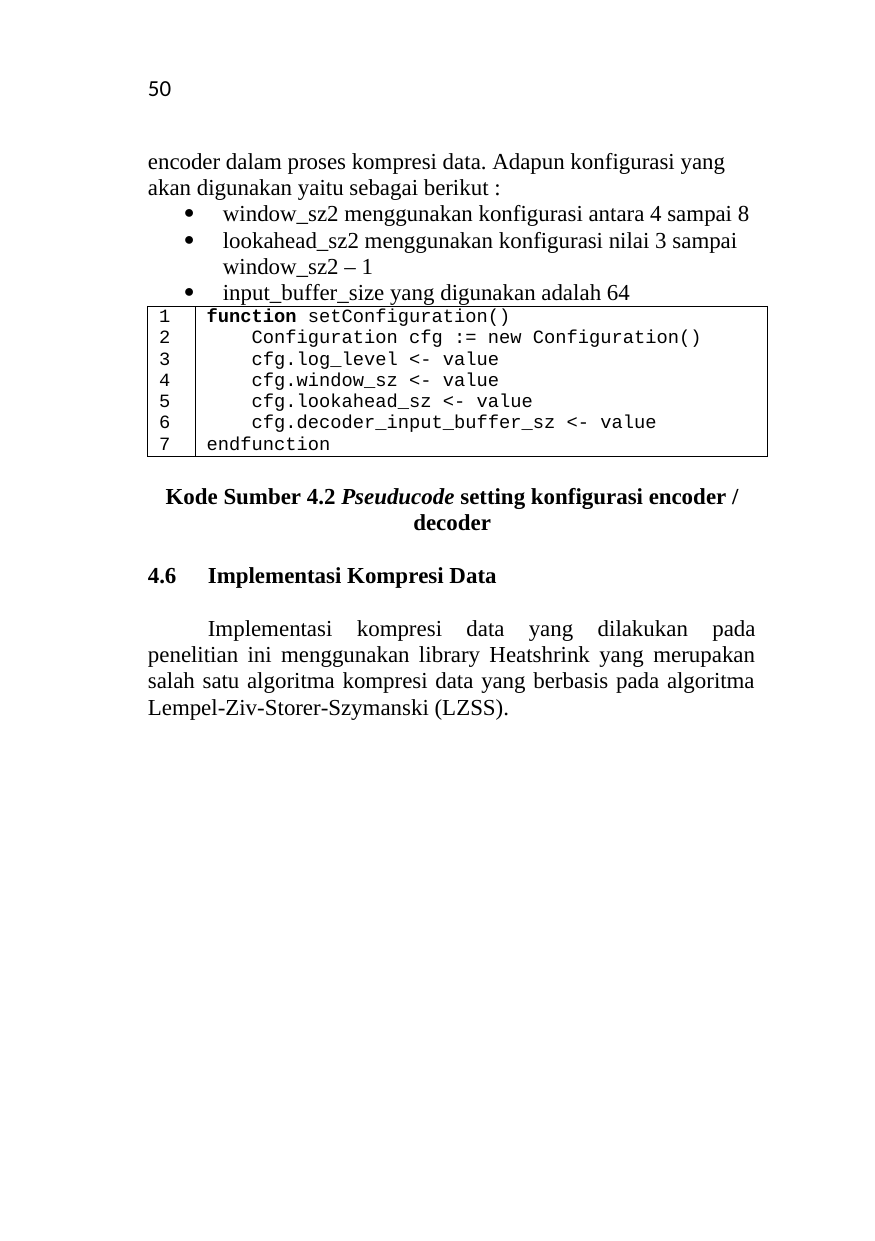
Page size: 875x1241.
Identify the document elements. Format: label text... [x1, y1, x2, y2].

table_header 1 2 3 4 5 6 7 [148, 307, 195, 456]
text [148, 148, 756, 200]
text Implementasi kompresi data yang dilakukan pada penelitian ini menggunakan library Heatshrink yang merupakan salah satu algoritma kompresi data yang berbasis pada algoritma Lempel-Ziv-Storer-Szymanski (LZSS). [148, 615, 756, 720]
text Kode Sumber 4.2 Pseuducode setting konfigurasi encoder / decoder [148, 483, 756, 536]
list input_buffer_size yang digunakan adalah 64 [185, 279, 756, 306]
table_header function setConfiguration() Configuration cfg := new Configuration() cfg.log_level <- value cfg.window_sz <- value cfg.lookahead_sz <- value cfg.decoder_input_buffer_sz <- value endfunction [196, 307, 767, 456]
subtitle Implementasi Kompresi Data [148, 562, 756, 588]
list window_sz2 menggunakan konfigurasi antara 4 sampai 8 [185, 200, 756, 227]
list lookahead_sz2 menggunakan konfigurasi nilai 3 sampai window_sz2 – 1 [185, 227, 756, 279]
